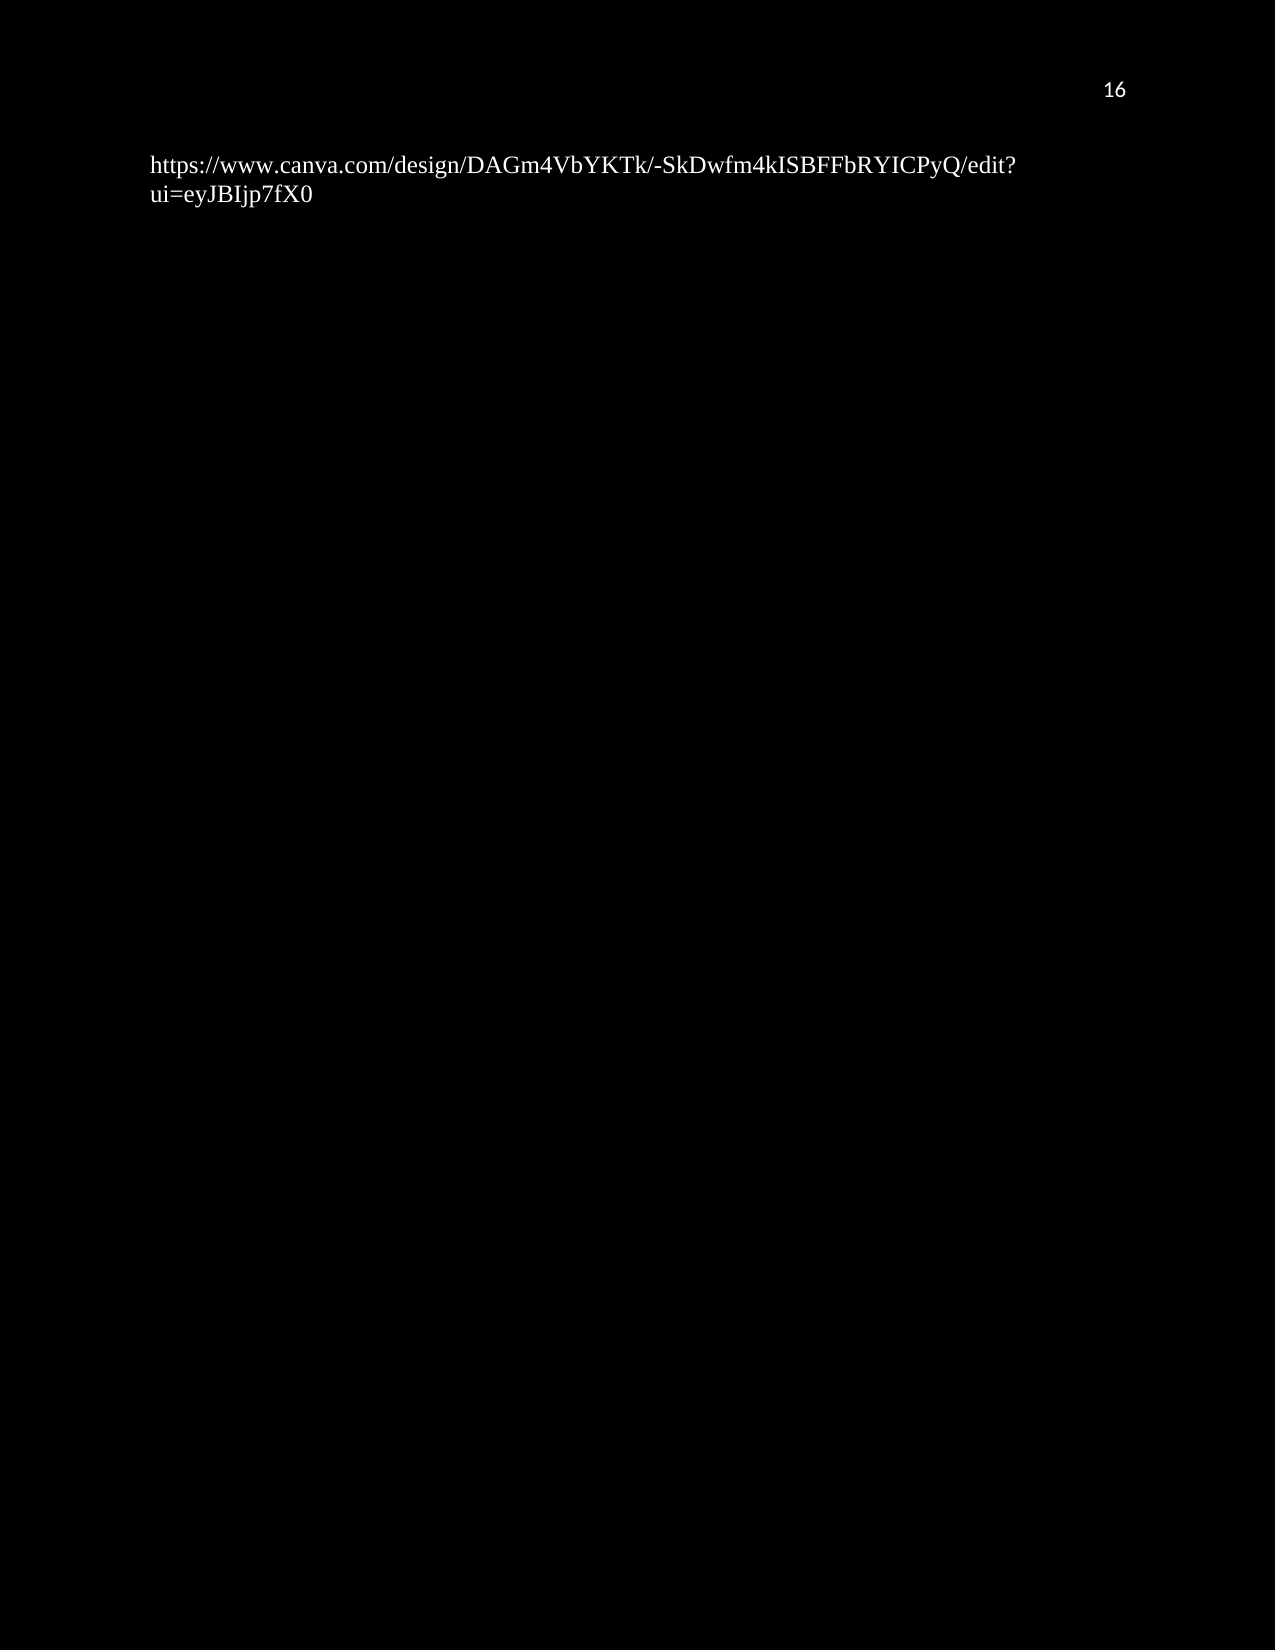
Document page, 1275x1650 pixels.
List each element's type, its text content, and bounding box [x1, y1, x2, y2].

text https://www.canva.com/design/DAGm4VbYKTk/-SkDwfm4kISBFFbRYICPyQ/edit?ui=eyJBIjp7fX0 [150, 150, 1124, 207]
